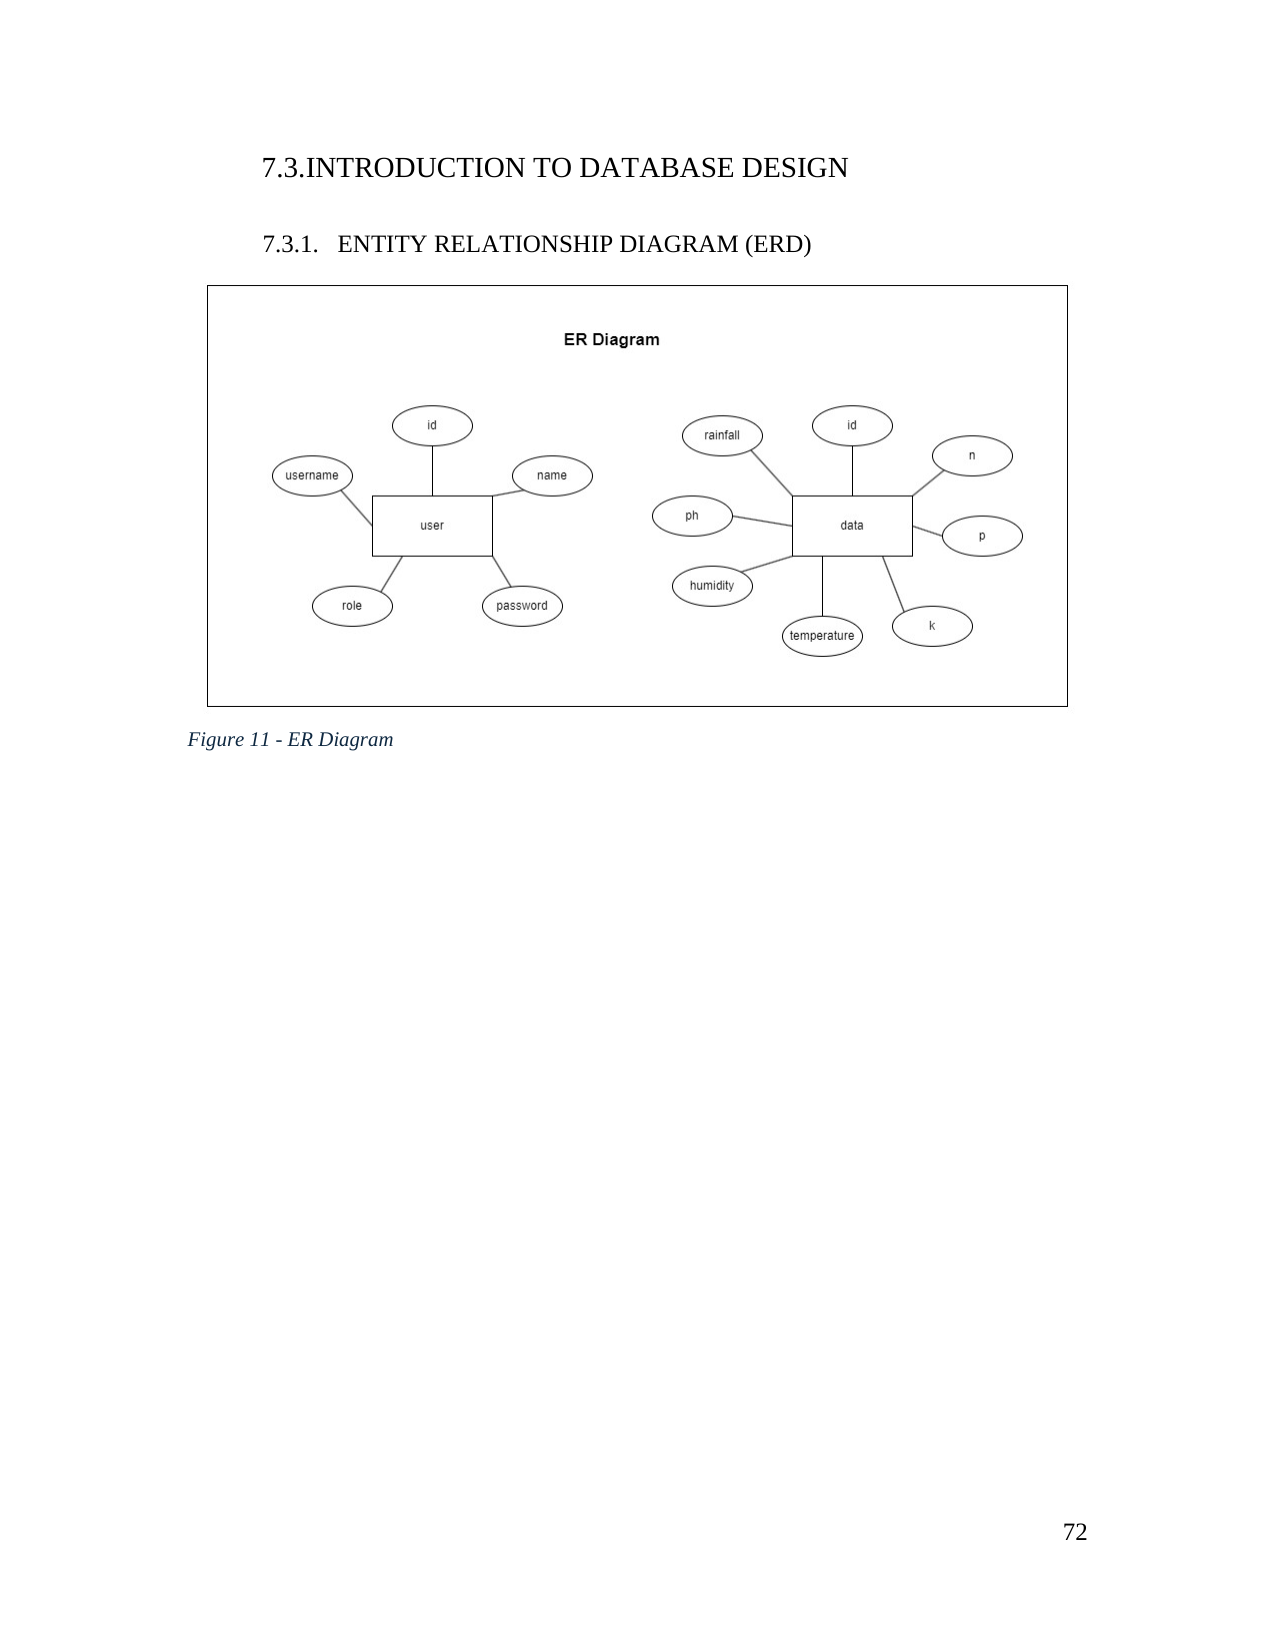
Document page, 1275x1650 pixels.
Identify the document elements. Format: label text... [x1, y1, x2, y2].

subtitle ENTITY RELATIONSHIP DIAGRAM (ERD) [262, 229, 1087, 258]
picture [187, 266, 1088, 727]
subtitle INTRODUCTION TO DATABASE DESIGN [261, 150, 1087, 183]
text Figure 11 - ER Diagram [187, 727, 1087, 751]
